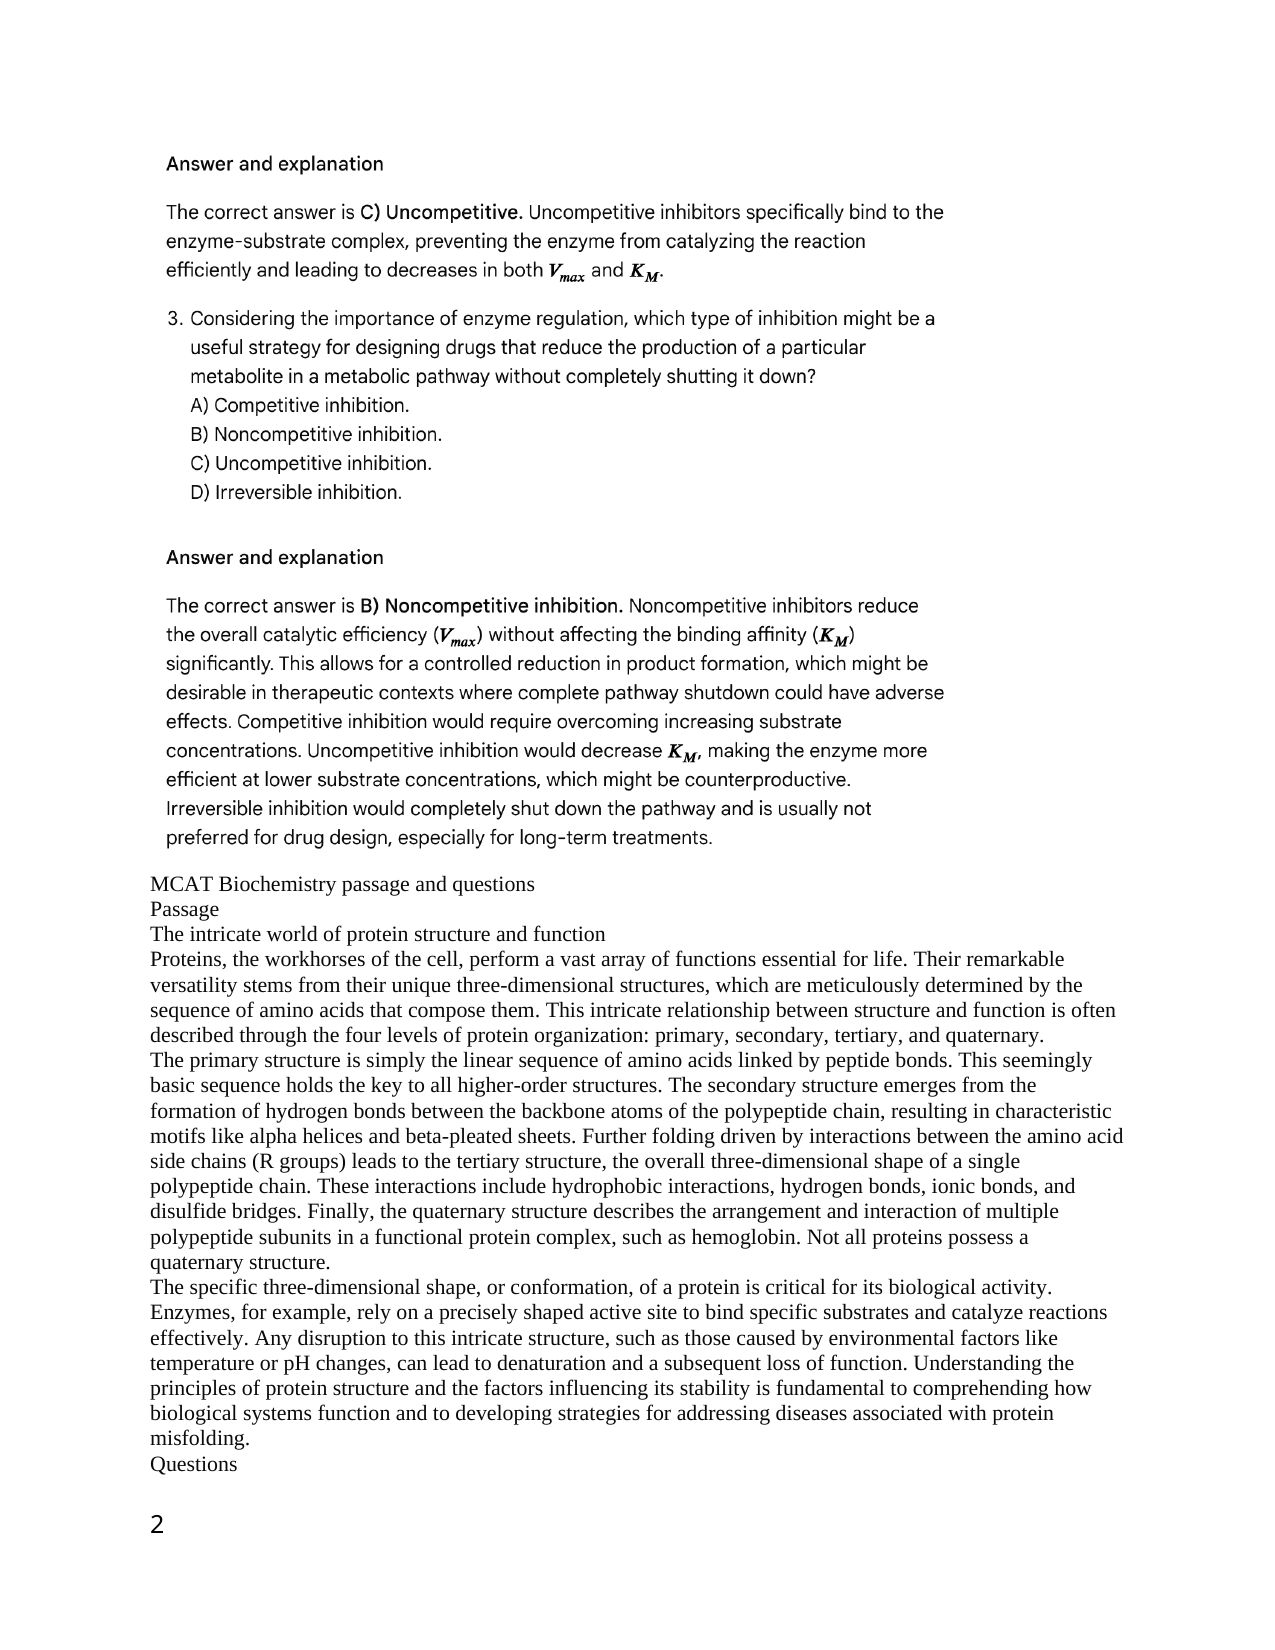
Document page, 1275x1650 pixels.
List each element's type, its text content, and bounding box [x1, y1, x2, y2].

text The intricate world of protein structure and function [150, 921, 1125, 946]
picture [150, 150, 1125, 871]
text The specific three-dimensional shape, or conformation, of a protein is critical for its biological activity. Enzymes, for example, rely on a precisely shaped active site to bind specific substrates and catalyze reactions effectively. Any disruption to this intricate structure, such as those caused by environmental factors like temperature or pH changes, can lead to denaturation and a subsequent loss of function. Understanding the principles of protein structure and the factors influencing its stability is fundamental to comprehending how biological systems function and to developing strategies for addressing diseases associated with protein misfolding. [150, 1274, 1125, 1451]
text Passage [150, 896, 1125, 921]
text The primary structure is simply the linear sequence of amino acids linked by peptide bonds. This seemingly basic sequence holds the key to all higher-order structures. The secondary structure emerges from the formation of hydrogen bonds between the backbone atoms of the polypeptide chain, resulting in characteristic motifs like alpha helices and beta-pleated sheets. Further folding driven by interactions between the amino acid side chains (R groups) leads to the tertiary structure, the overall three-dimensional shape of a single polypeptide chain. These interactions include hydrophobic interactions, hydrogen bonds, ionic bonds, and disulfide bridges. Finally, the quaternary structure describes the arrangement and interaction of multiple polypeptide subunits in a functional protein complex, such as hemoglobin. Not all proteins possess a quaternary structure. [150, 1047, 1125, 1274]
text MCAT Biochemistry passage and questions [150, 871, 1125, 896]
text Proteins, the workhorses of the cell, perform a vast array of functions essential for life. Their remarkable versatility stems from their unique three-dimensional structures, which are meticulously determined by the sequence of amino acids that compose them. This intricate relationship between structure and function is often described through the four levels of protein organization: primary, secondary, tertiary, and quaternary. [150, 946, 1125, 1047]
text Questions [150, 1451, 1125, 1476]
